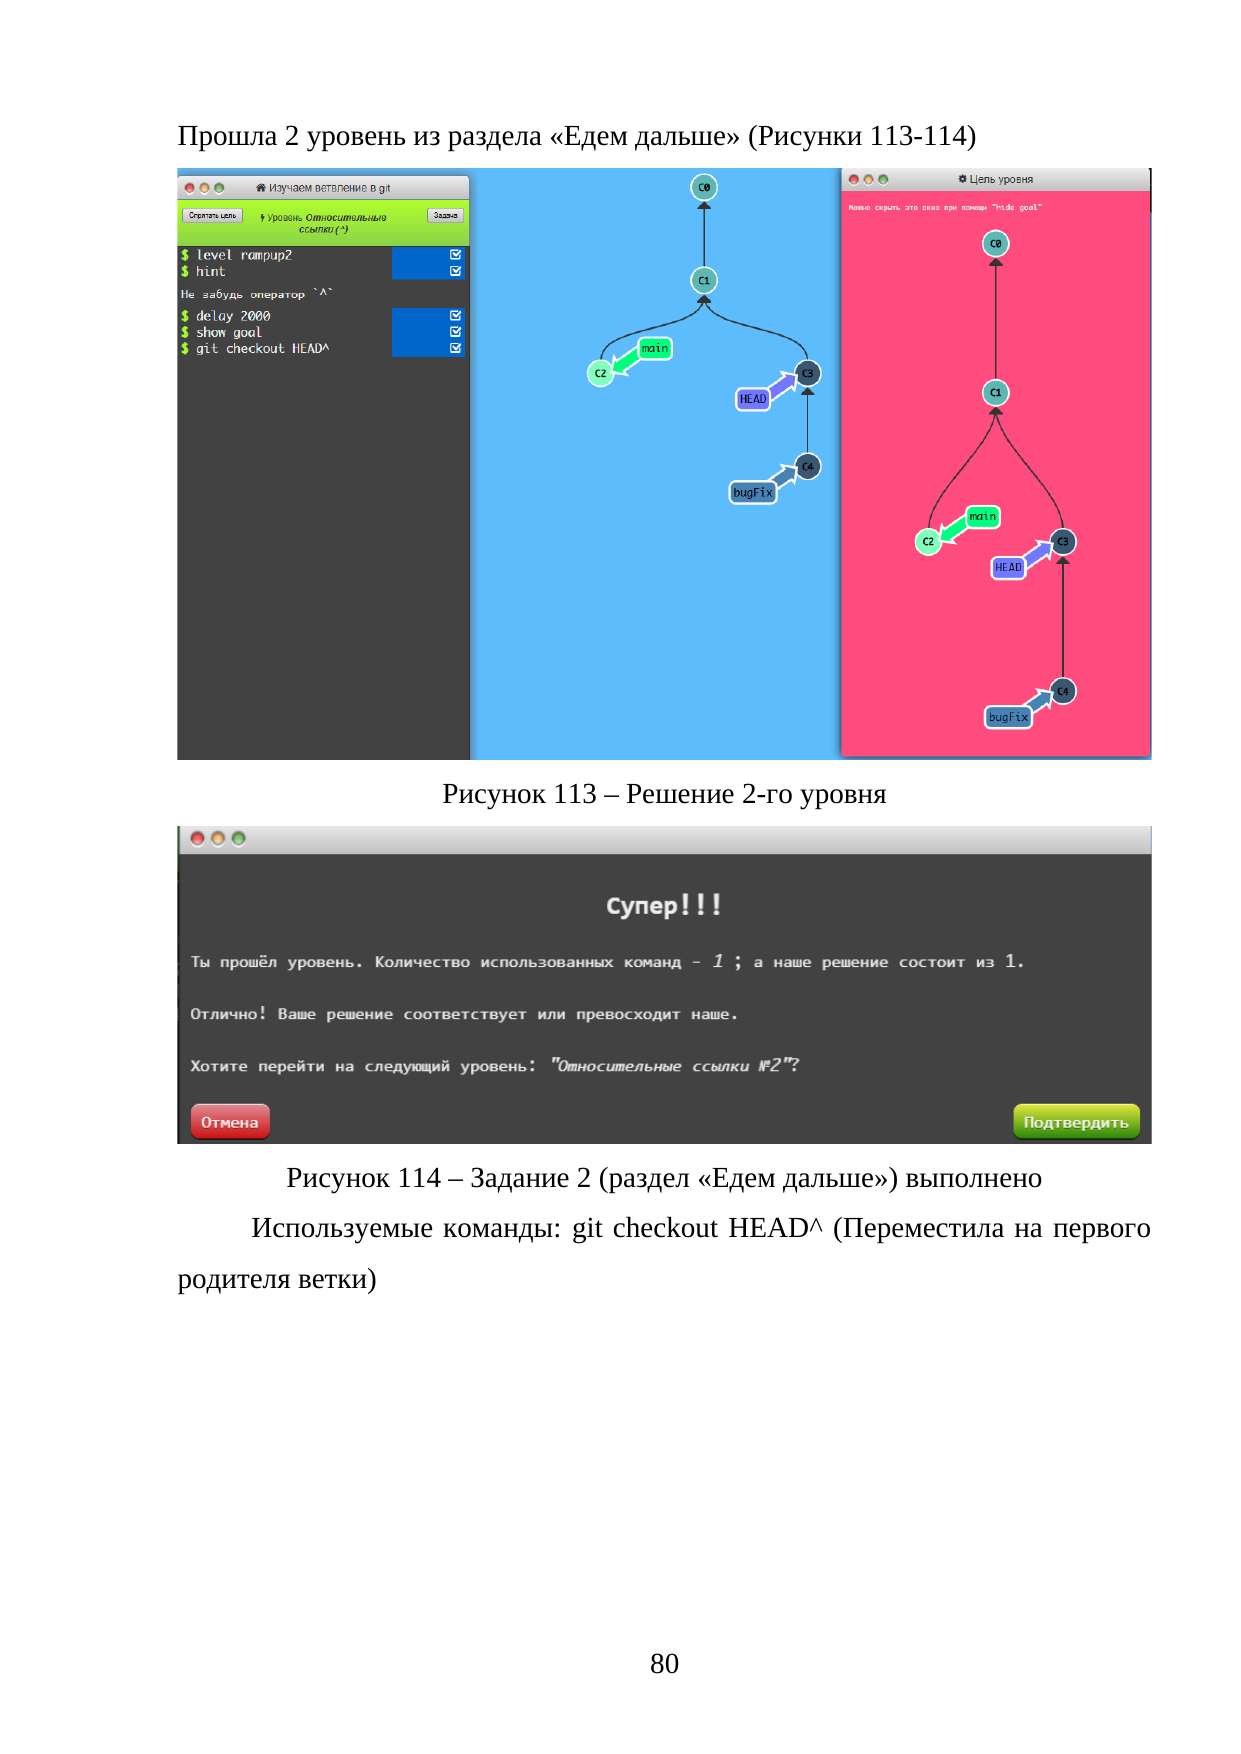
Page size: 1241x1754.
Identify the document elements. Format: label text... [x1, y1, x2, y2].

picture [177, 168, 1152, 760]
text Рисунок 114 – Задание 2 (раздел «Едем дальше») выполнено [177, 1160, 1152, 1194]
text Рисунок 113 – Решение 2-го уровня [177, 777, 1152, 810]
picture [177, 826, 1152, 1144]
text Используемые команды: git checkout HEAD^ (Переместила на первого родителя ветки) [177, 1211, 1152, 1294]
text Прошла 2 уровень из раздела «Едем дальше» (Рисунки 113-114) [177, 118, 1152, 152]
